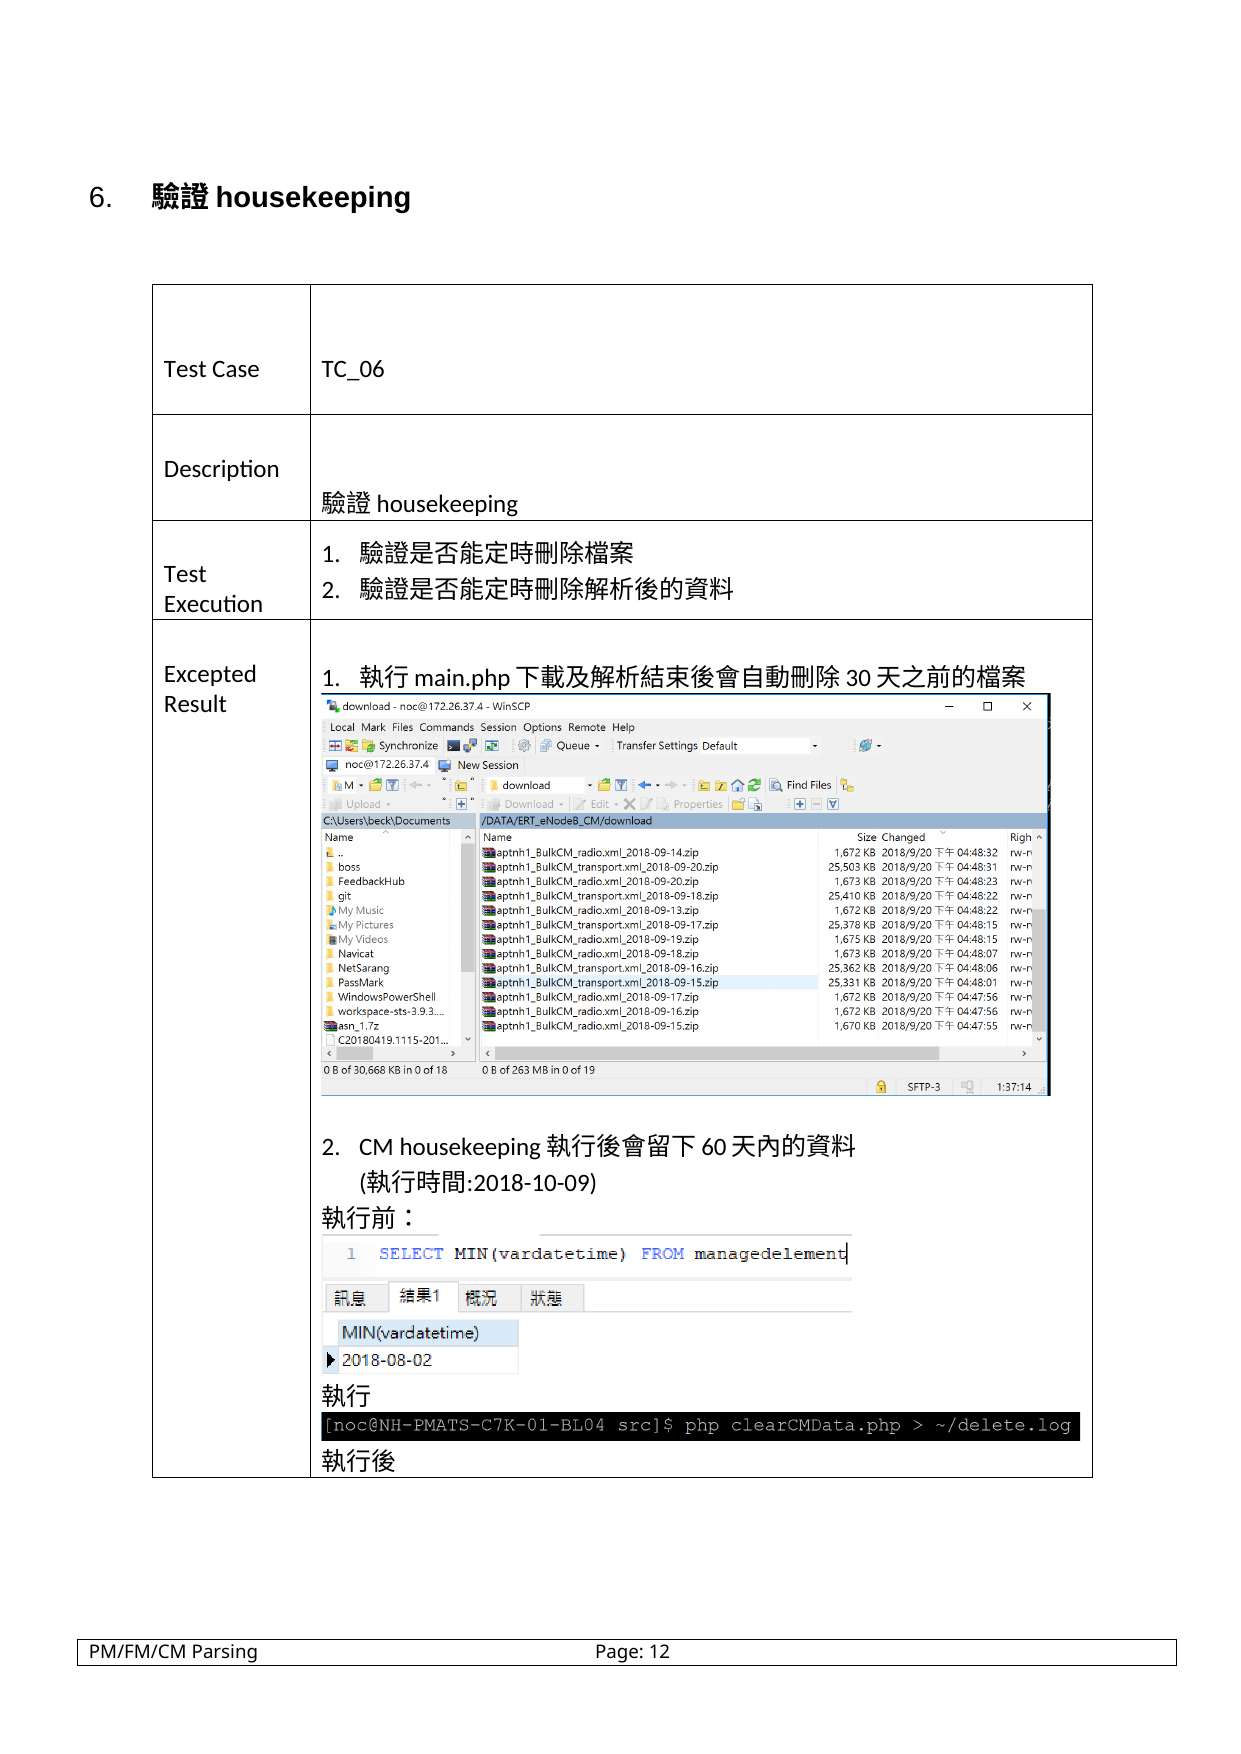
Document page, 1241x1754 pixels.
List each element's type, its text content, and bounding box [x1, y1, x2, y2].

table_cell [311, 620, 1092, 1477]
table_cell Test Execution [153, 521, 310, 619]
picture [321, 1234, 852, 1376]
table_header TC_06 [311, 285, 1092, 414]
subtitle 驗證housekeeping [89, 176, 1152, 216]
table_cell Excepted Result [153, 620, 310, 1477]
table_cell 驗證housekeeping [311, 415, 1092, 519]
table_header Test Case [153, 285, 310, 414]
table_cell 驗證是否能定時刪除檔案 驗證是否能定時刪除解析後的資料 [311, 521, 1092, 619]
picture [321, 1412, 1081, 1441]
picture [321, 693, 1051, 1096]
table_cell Description [153, 415, 310, 519]
